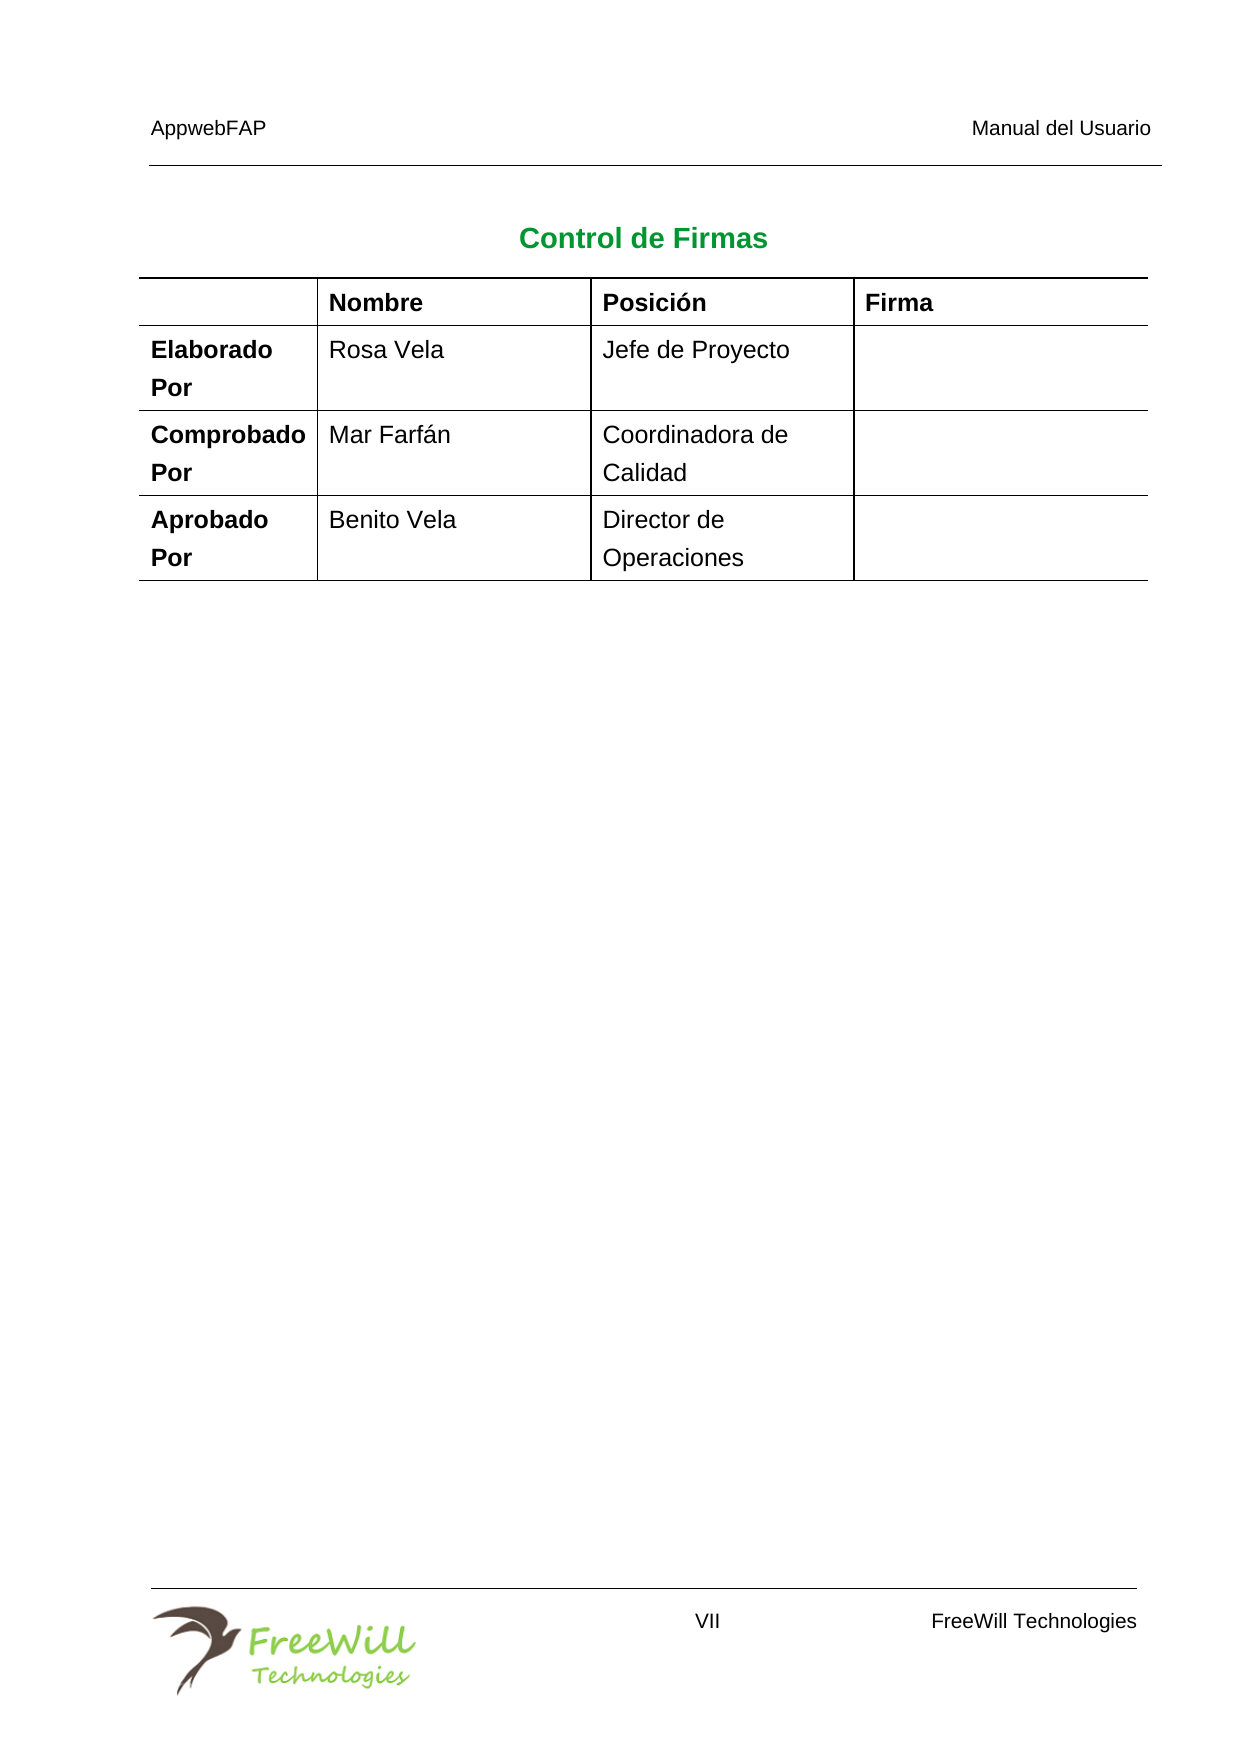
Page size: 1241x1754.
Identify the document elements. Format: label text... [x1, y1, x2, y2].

table_cell Elaborado Por [139, 326, 317, 410]
table_cell Comprobado Por [139, 411, 317, 495]
table_cell [855, 326, 1147, 410]
table_cell Aprobado Por [139, 496, 317, 580]
title Control de Firmas [151, 221, 1137, 254]
table_cell Rosa Vela [318, 326, 590, 410]
table_cell Director de Operaciones [592, 496, 853, 580]
table_cell [855, 411, 1147, 495]
table_cell Benito Vela [318, 496, 590, 580]
table_header [139, 279, 317, 325]
table_cell Coordinadora de Calidad [592, 411, 853, 495]
table_header Nombre [318, 279, 590, 325]
table_cell Mar Farfán [318, 411, 590, 495]
table_header Posición [592, 279, 853, 325]
table_cell Jefe de Proyecto [592, 326, 853, 410]
table_cell [855, 496, 1147, 580]
picture [150, 1598, 422, 1701]
table_header Firma [855, 279, 1147, 325]
